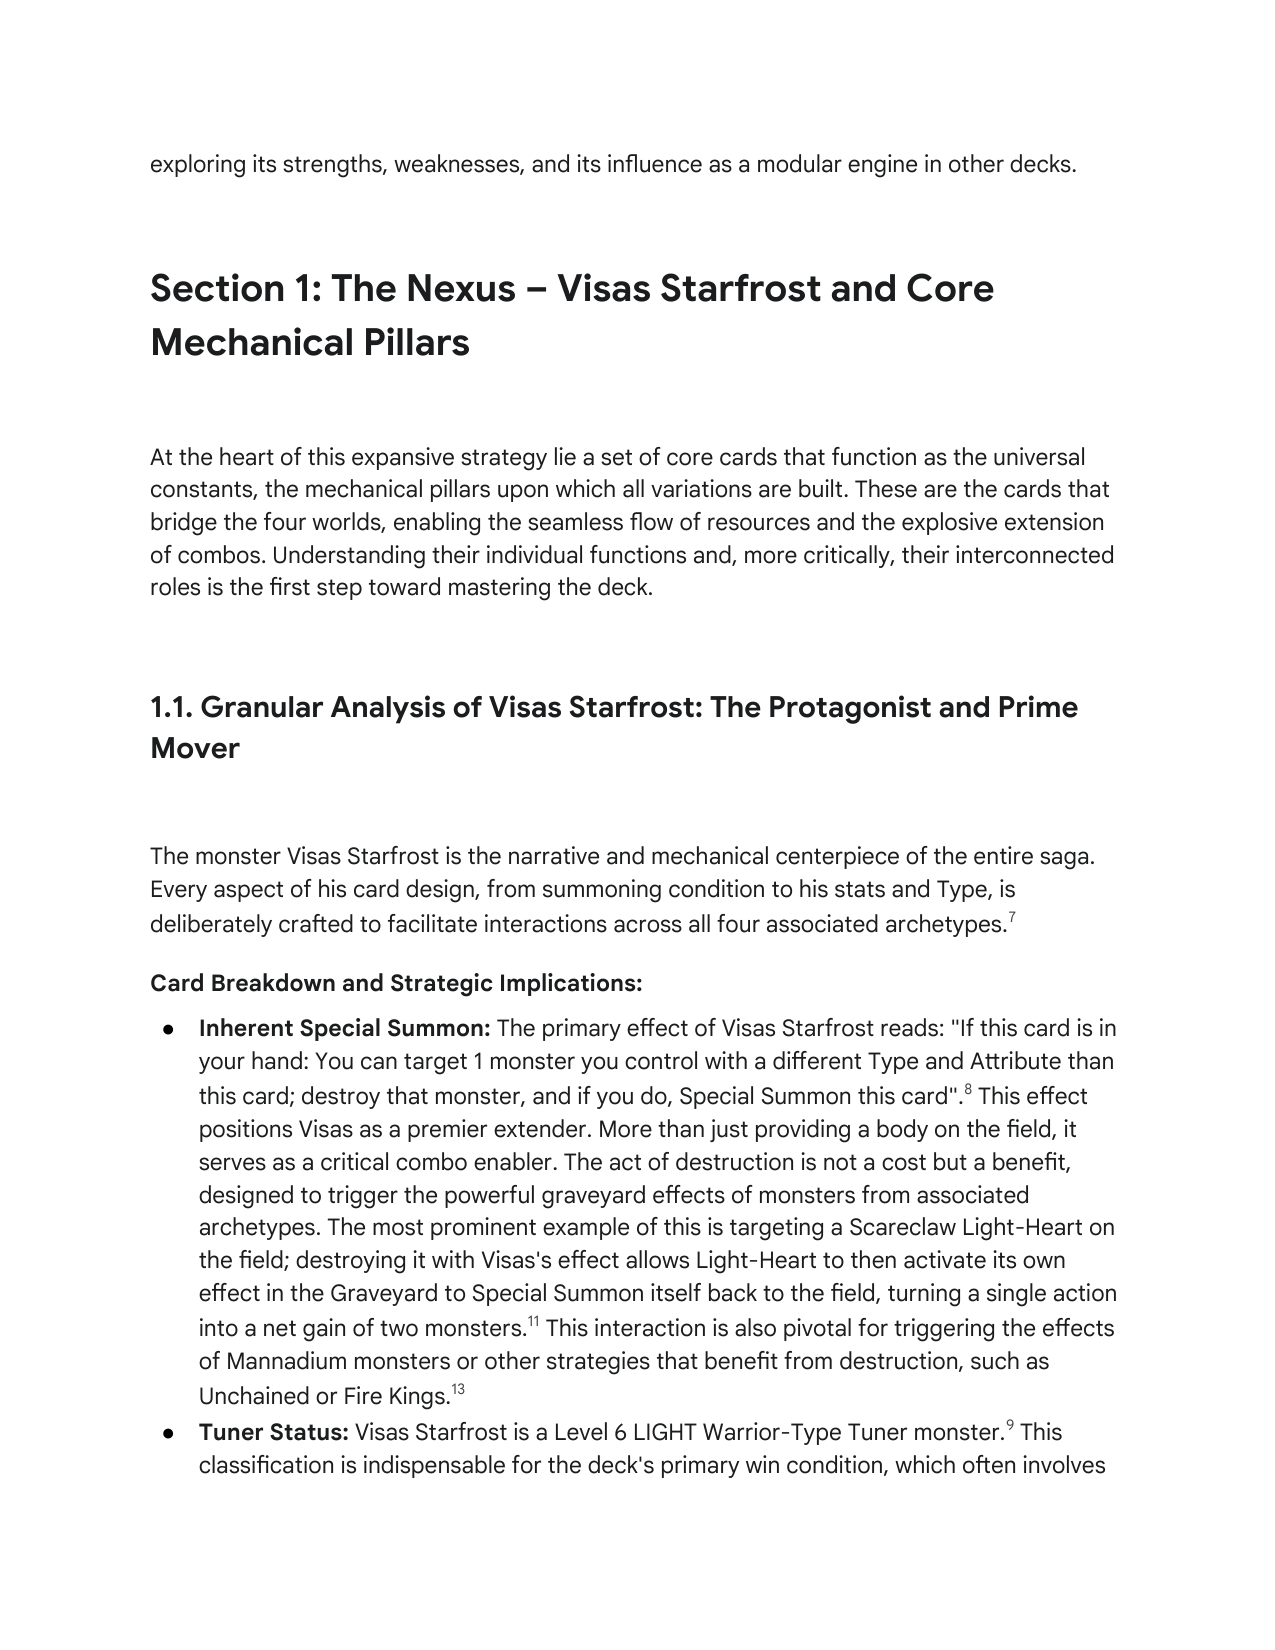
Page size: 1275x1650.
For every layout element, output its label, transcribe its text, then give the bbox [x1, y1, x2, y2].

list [161, 1416, 1125, 1480]
text Card Breakdown and Strategic Implications: [150, 969, 1125, 998]
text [150, 150, 1125, 179]
text At the heart of this expansive strategy lie a set of core cards that function as the universal constants, the mechanical pillars upon which all variations are built. These are the cards that bridge the four worlds, enabling the seamless flow of resources and the explosive extension of combos. Understanding their individual functions and, more critically, their interconnected roles is the first step toward mastering the deck. [150, 443, 1125, 602]
list Inherent Special Summon: The primary effect of Visas Starfrost reads: "If this card is in your hand: You can target 1 monster you control with a different Type and Attribute than this card; destroy that monster, and if you do, Special Summon this card".8 This effect positions Visas as a premier extender. More than just providing a body on the field, it serves as a critical combo enabler. The act of destruction is not a cost but a benefit, designed to trigger the powerful graveyard effects of monsters from associated archetypes. The most prominent example of this is targeting a Scareclaw Light-Heart on the field; destroying it with Visas's effect allows Light-Heart to then activate its own effect in the Graveyard to Special Summon itself back to the field, turning a single action into a net gain of two monsters.11 This interaction is also pivotal for triggering the effects of Mannadium monsters or other strategies that benefit from destruction, such as Unchained or Fire Kings.13 [161, 1014, 1125, 1412]
subtitle Section 1: The Nexus – Visas Starfrost and Core Mechanical Pillars [150, 265, 1125, 366]
subtitle 1.1. Granular Analysis of Visas Starfrost: The Protagonist and Prime Mover [150, 689, 1125, 767]
text The monster Visas Starfrost is the narrative and mechanical centerpiece of the entire saga. Every aspect of his card design, from summoning condition to his stats and Type, is deliberately crafted to facilitate interactions across all four associated archetypes.7 [150, 842, 1125, 940]
